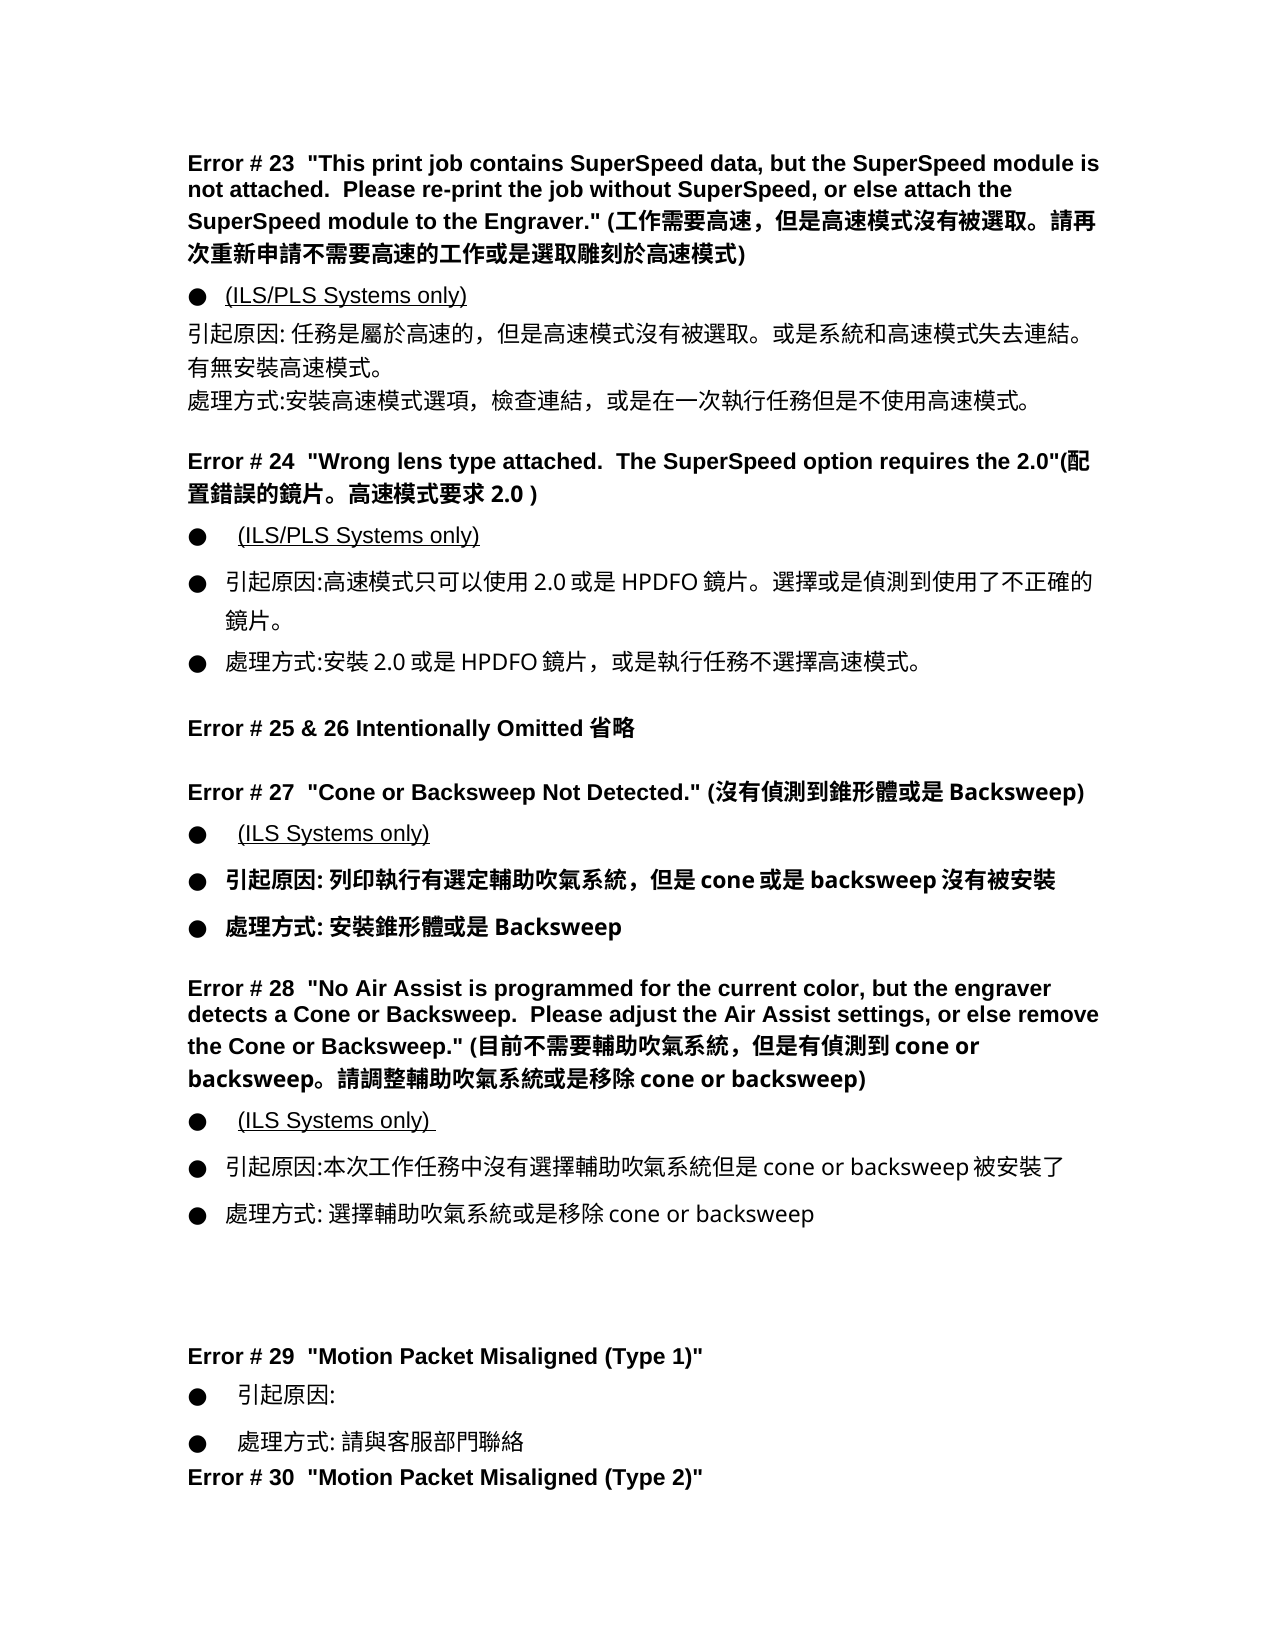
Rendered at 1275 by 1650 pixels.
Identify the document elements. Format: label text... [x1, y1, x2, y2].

text Error # 29 "Motion Packet Misaligned (Type 1)" [187, 1343, 1106, 1369]
list 處理方式: 安裝錐形體或是Backsweep [187, 902, 1106, 948]
text Error # 23 "This print job contains SuperSpeed data, but the SuperSpeed module is not attached. Please re-print the job without SuperSpeed, or else attach the SuperSpeed module to the Engraver." (工作需要高速，但是高速模式沒有被選取。請再次重新申請不需要高速的工作或是選取雕刻於高速模式) [187, 150, 1106, 269]
list (ILS Systems only) [187, 1094, 1106, 1141]
text Error # 24 "Wrong lens type attached. The SuperSpeed option requires the 2.0"(配置錯誤的鏡片。高速模式要求 2.0 ) [187, 443, 1106, 509]
list 引起原因:高速模式只可以使用2.0或是HPDFO鏡片。選擇或是偵測到使用了不正確的鏡片。 [187, 556, 1106, 636]
list 處理方式:安裝2.0或是HPDFO鏡片，或是執行任務不選擇高速模式。 [187, 636, 1106, 683]
list 處理方式: 請與客服部門聯絡 [187, 1416, 1106, 1463]
text Error # 25 & 26 Intentionally Omitted 省略 [187, 710, 1106, 743]
list 引起原因: 列印執行有選定輔助吹氣系統，但是cone或是backsweep沒有被安裝 [187, 854, 1106, 902]
list 處理方式: 選擇輔助吹氣系統或是移除cone or backsweep [187, 1188, 1106, 1235]
text Error # 30 "Motion Packet Misaligned (Type 2)" [187, 1463, 1106, 1490]
text Error # 28 "No Air Assist is programmed for the current color, but the engraver detects a Cone or Backsweep. Please adjust the Air Assist settings, or else remove the Cone or Backsweep." (目前不需要輔助吹氣系統，但是有偵測到cone or backsweep。請調整輔助吹氣系統或是移除cone or backsweep) [187, 975, 1106, 1094]
text Error # 27 "Cone or Backsweep Not Detected." (沒有偵測到錐形體或是Backsweep) [187, 774, 1106, 808]
list 引起原因: [187, 1369, 1106, 1416]
text 引起原因: 任務是屬於高速的，但是高速模式沒有被選取。或是系統和高速模式失去連結。有無安裝高速模式。 [187, 316, 1106, 383]
list (ILS/PLS Systems only) [187, 269, 1106, 316]
list 引起原因:本次工作任務中沒有選擇輔助吹氣系統但是cone or backsweep被安裝了 [187, 1141, 1106, 1188]
list (ILS/PLS Systems only) [187, 509, 1106, 556]
list (ILS Systems only) [187, 808, 1106, 854]
text 處理方式:安裝高速模式選項，檢查連結，或是在一次執行任務但是不使用高速模式。 [187, 383, 1106, 416]
